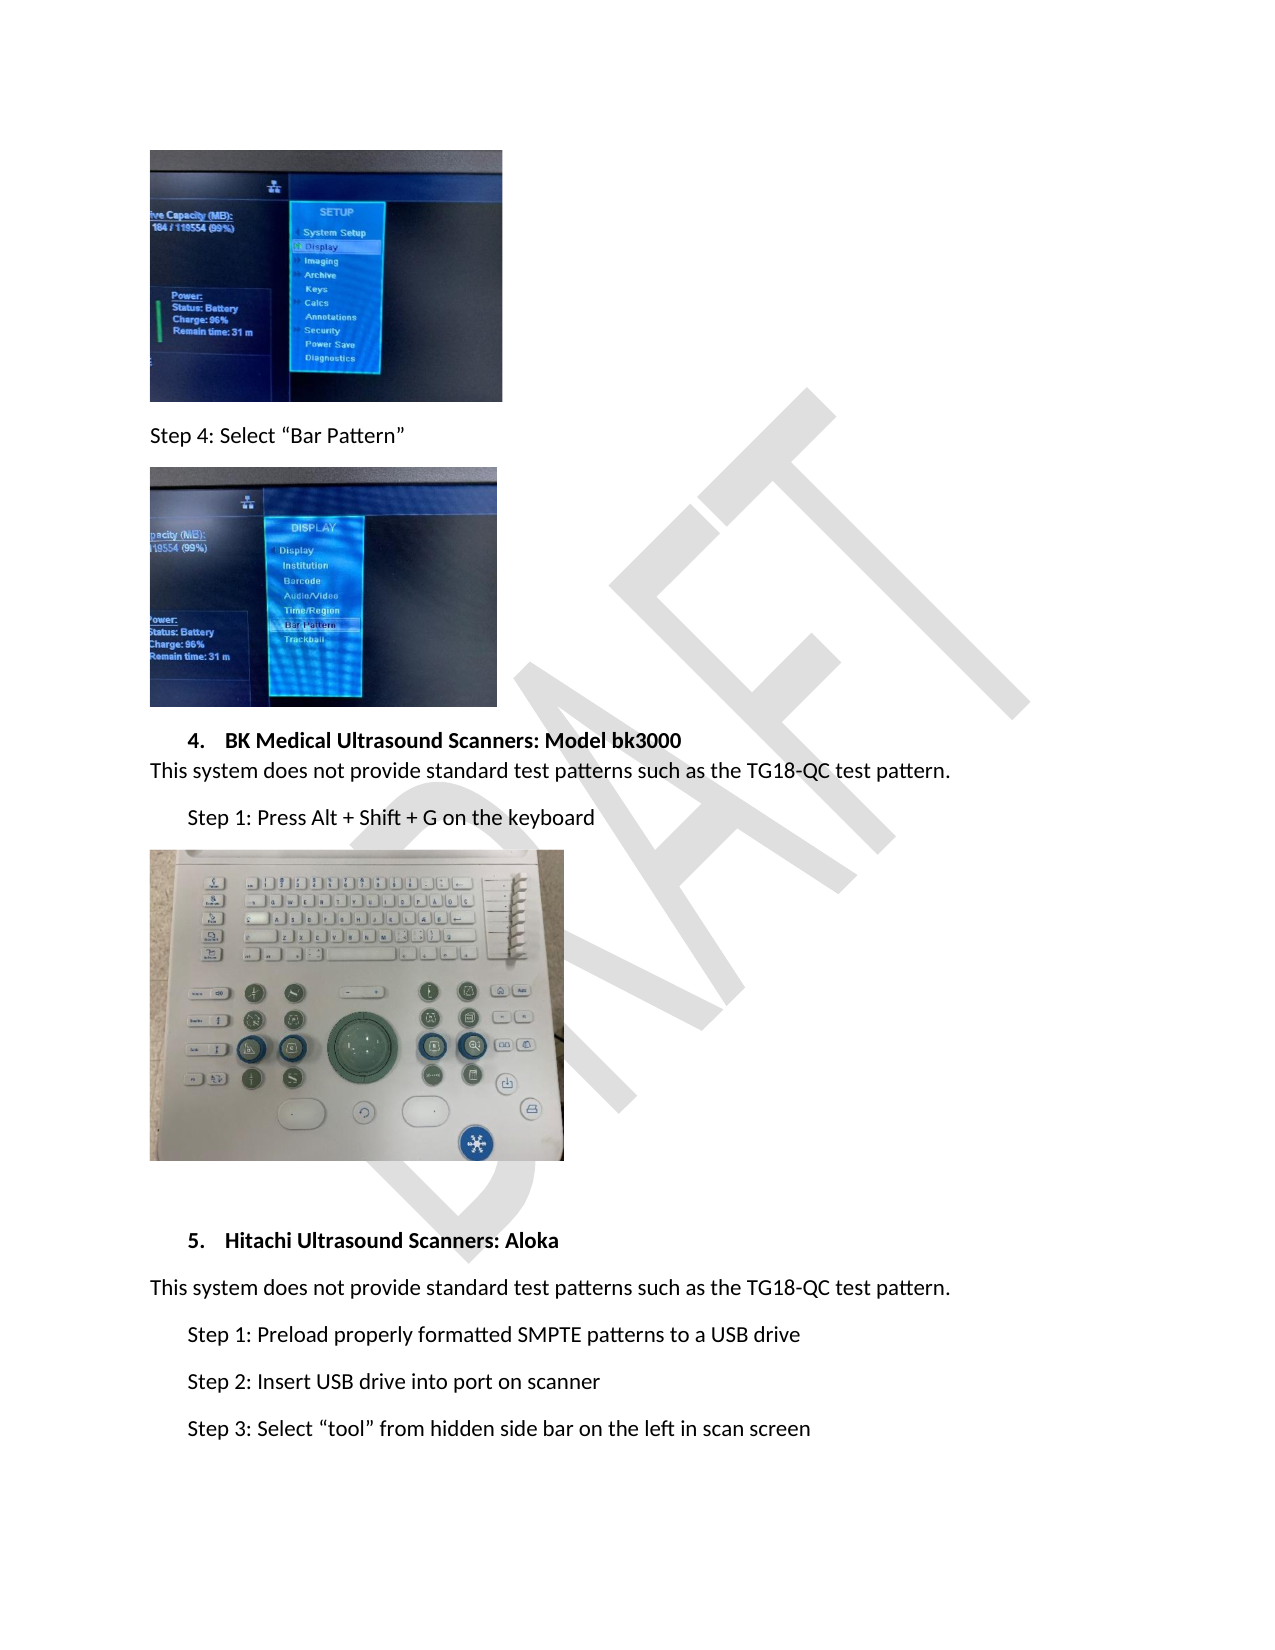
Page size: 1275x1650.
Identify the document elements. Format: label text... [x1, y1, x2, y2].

list Hitachi Ultrasound Scanners: Aloka [187, 1226, 1125, 1254]
text This system does not provide standard test patterns such as the TG18-QC test pattern. [150, 1273, 1125, 1301]
text Step 1: Preload properly formatted SMPTE patterns to a USB drive [150, 1320, 1125, 1348]
text Step 3: Select “tool” from hidden side bar on the left in scan screen [150, 1414, 1125, 1442]
picture [150, 150, 503, 402]
text This system does not provide standard test patterns such as the TG18-QC test pattern. [150, 756, 1125, 784]
picture [150, 467, 497, 707]
text Step 1: Press Alt + Shift + G on the keyboard [187, 803, 1125, 831]
text Step 4: Select “Bar Pattern” [150, 421, 1125, 449]
text Step 2: Insert USB drive into port on scanner [150, 1367, 1125, 1395]
picture [150, 850, 564, 1161]
list BK Medical Ultrasound Scanners: Model bk3000 [187, 726, 1125, 754]
